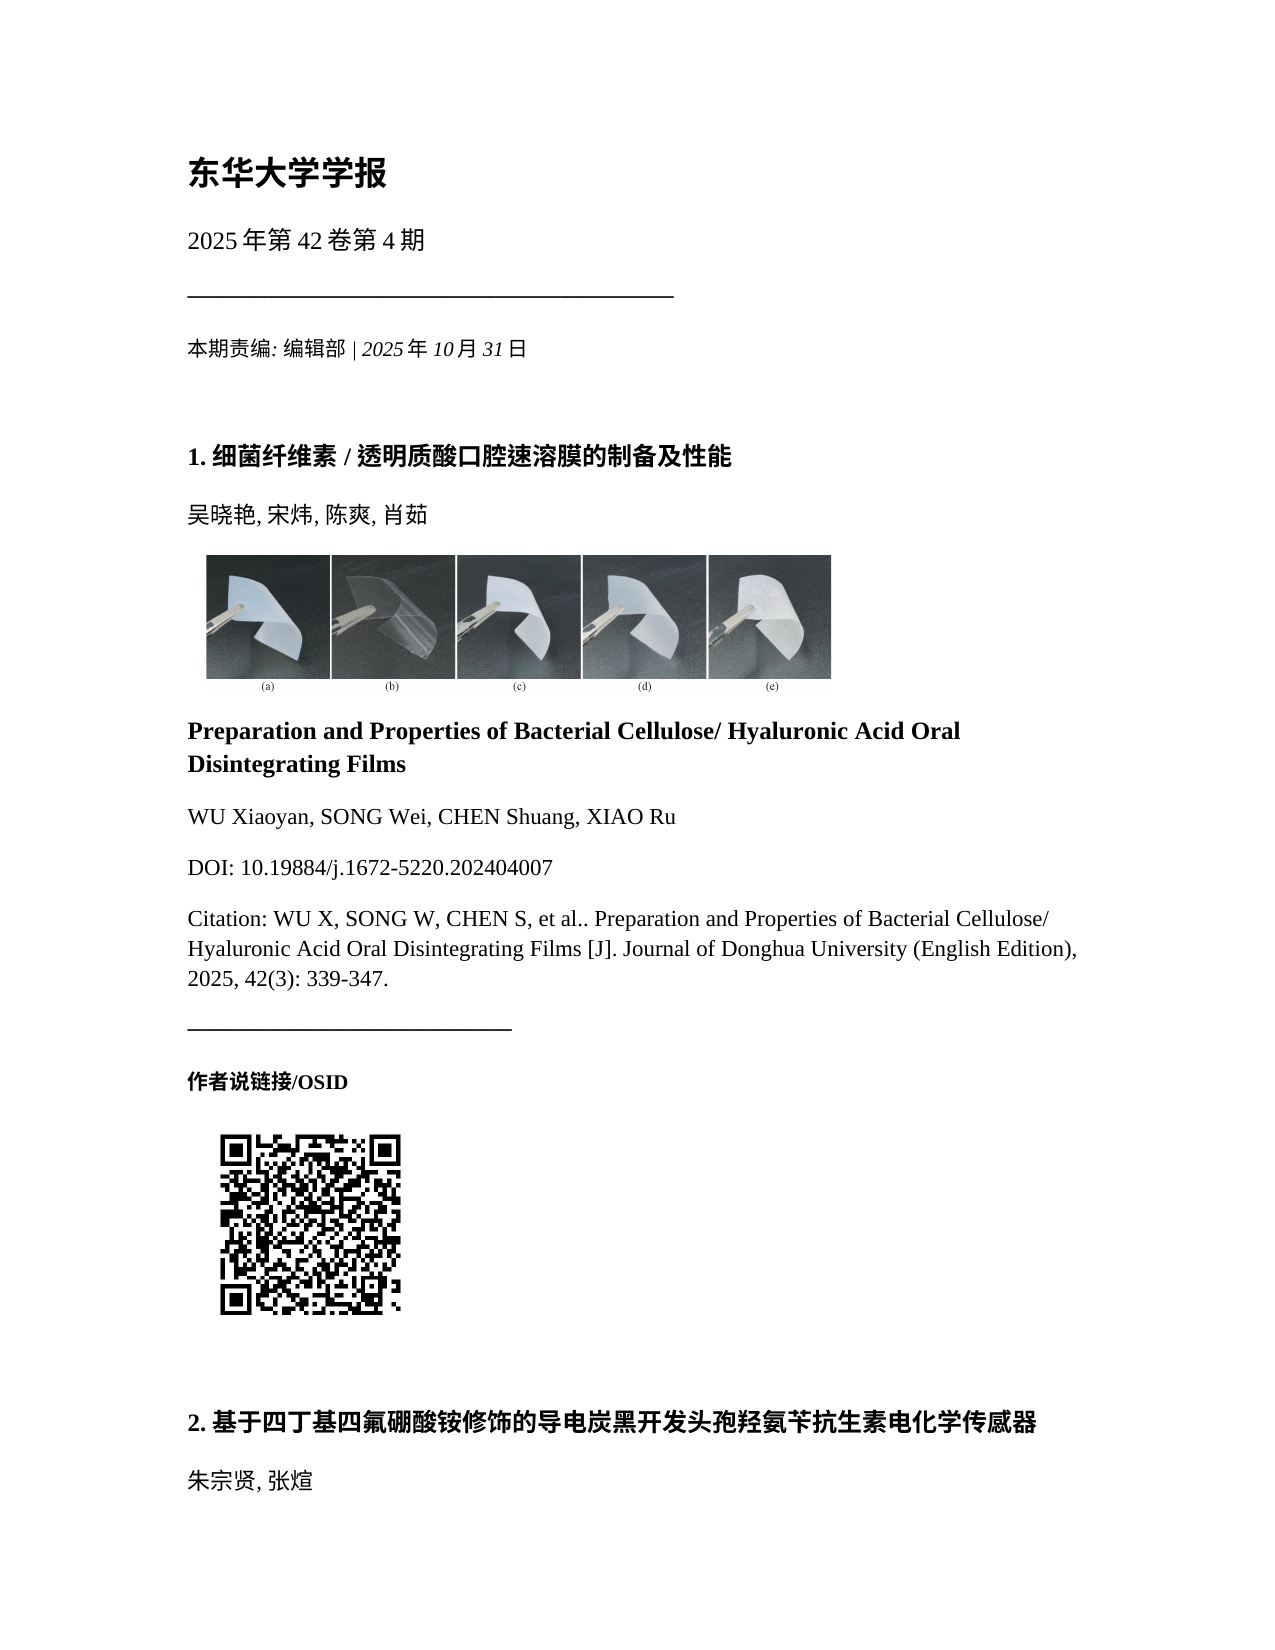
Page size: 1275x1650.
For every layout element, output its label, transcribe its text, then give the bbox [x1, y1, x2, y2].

text 吴晓艳, 宋炜, 陈爽, 肖茹 [187, 498, 1087, 530]
text WU Xiaoyan, SONG Wei, CHEN Shuang, XIAO Ru [187, 803, 1087, 829]
text 东华大学学报 [187, 150, 1087, 195]
picture [206, 555, 832, 692]
text ────────────────────────────── [187, 283, 1087, 309]
text DOI: 10.19884/j.1672-5220.202404007 [187, 854, 1087, 880]
text Preparation and Properties of Bacterial Cellulose/ Hyaluronic Acid Oral Disintegrating Films [187, 716, 1087, 778]
text 1. 细菌纤维素 / 透明质酸口腔速溶膜的制备及性能 [187, 438, 1087, 473]
text 作者说链接/OSID [187, 1067, 1087, 1096]
text ──────────────────── [187, 1016, 1087, 1043]
text 2. 基于四丁基四氟硼酸铵修饰的导电炭黑开发头孢羟氨苄抗生素电化学传感器 [187, 1405, 1087, 1439]
text 朱宗贤, 张煊 [187, 1465, 1087, 1496]
text Citation: WU X, SONG W, CHEN S, et al.. Preparation and Properties of Bacterial Cellulose/ Hyaluronic Acid Oral Disintegrating Films [J]. Journal of Donghua University (English Edition), 2025, 42(3): 339-347. [187, 905, 1087, 992]
text 本期责编: 编辑部 | 2025年10月31日 [187, 334, 1087, 362]
picture [206, 1121, 415, 1330]
text 2025年第42卷第4期 [187, 223, 1087, 257]
